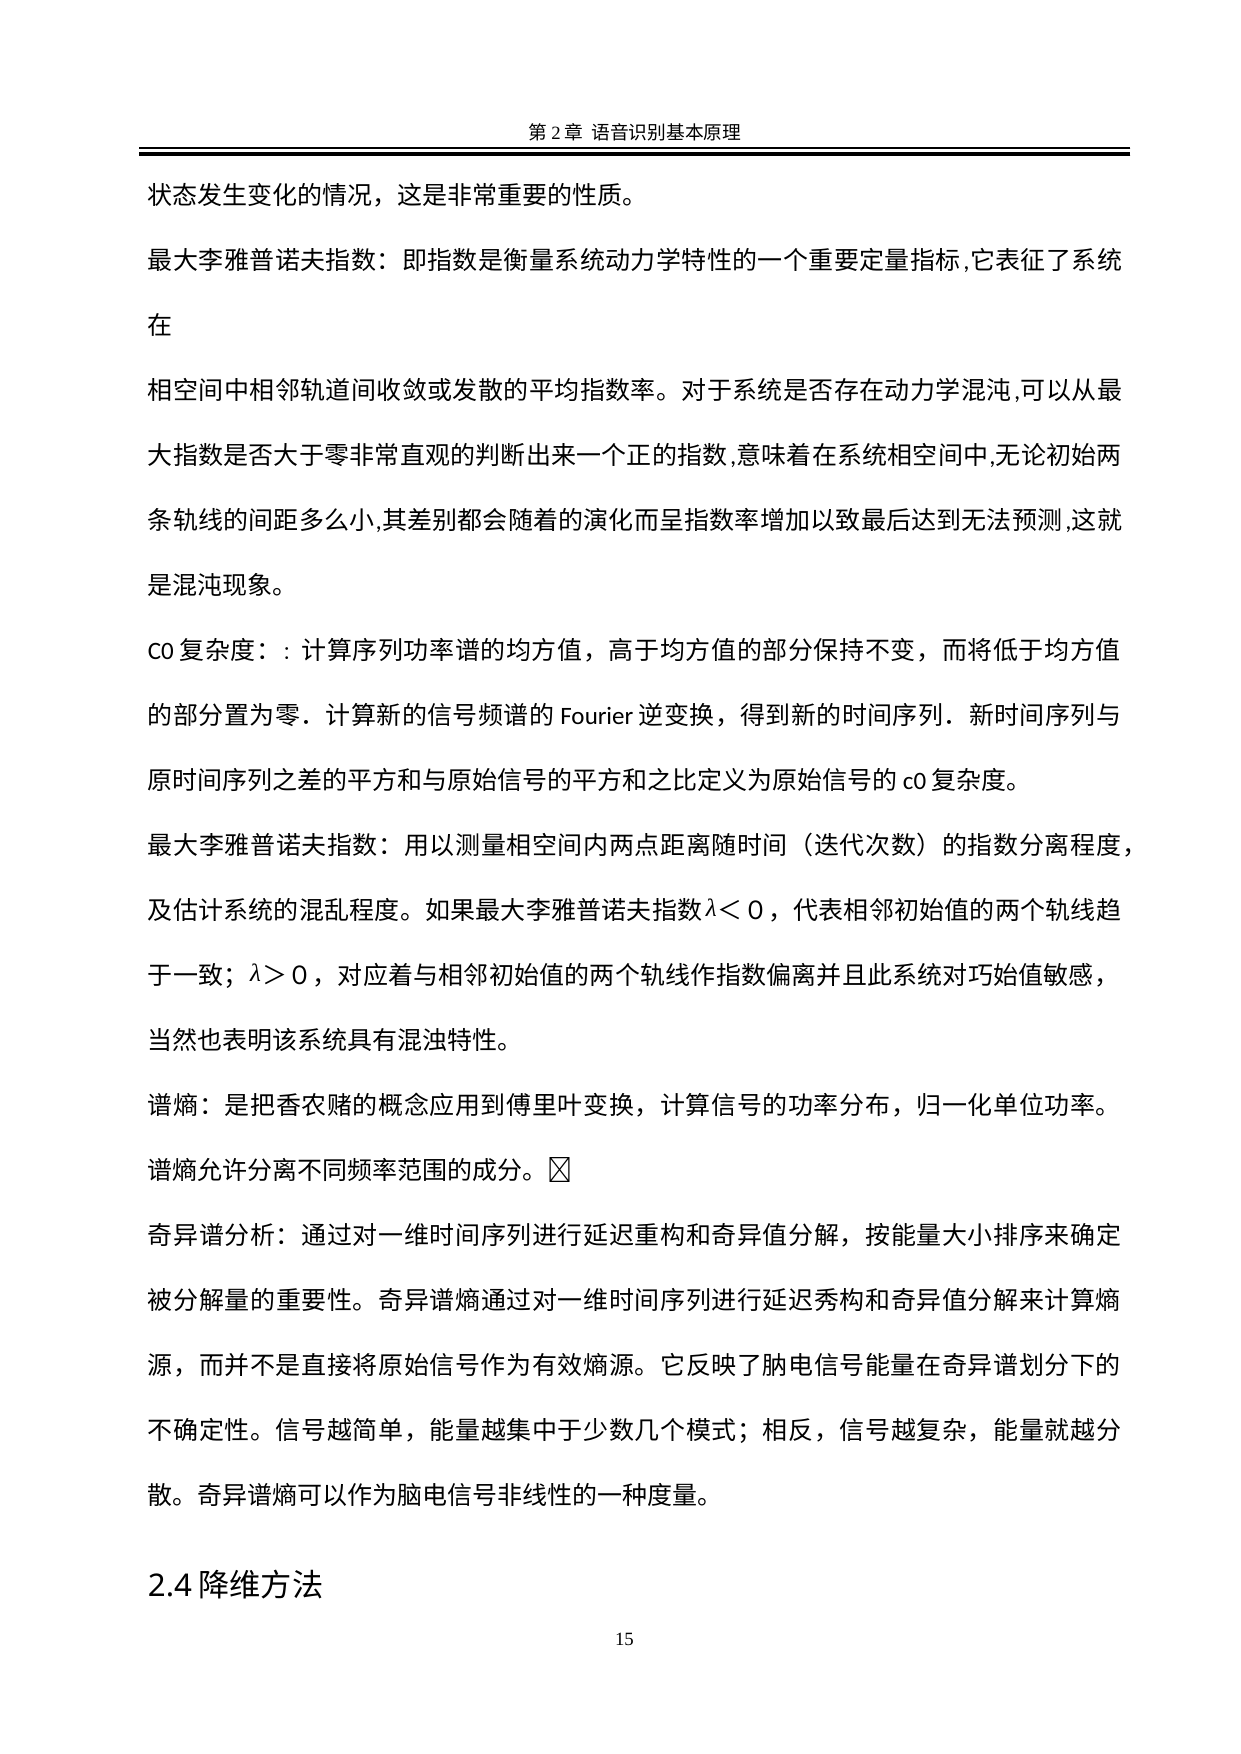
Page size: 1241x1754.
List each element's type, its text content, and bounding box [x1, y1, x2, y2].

text 谱熵：是把香农赌的概念应用到傅里叶变换，计算信号的功率分布，归一化单位功率。谱熵允许分离不同频率范围的成分。 [148, 1071, 1122, 1201]
text 最大李雅普诺夫指数：用以测量相空间内两点距离随时间（迭代次数）的指数分离程度，及估计系统的混乱程度。如果最大李雅普诺夫指数＜０，代表相邻初始值的两个轨线趋于一致；＞０，对应着与相邻初始值的两个轨线作指数偏离并且此系统对巧始值敏感，当然也表明该系统具有混浊特性。 [148, 811, 1122, 1071]
text 奇异谱分析：通过对一维时间序列进行延迟重构和奇异值分解，按能量大小排序来确定被分解量的重要性。奇异谱熵通过对一维时间序列进行延迟秀构和奇异值分解来计算熵源，而并不是直接将原始信号作为有效熵源。它反映了肭电信号能量在奇异谱划分下的不确定性。信号越简单，能量越集中于少数几个模式；相反，信号越复杂，能量就越分散。奇异谱熵可以作为脑电信号非线性的一种度量。 [148, 1201, 1122, 1526]
text C0复杂度：：计算序列功率谱的均方值，高于均方值的部分保持不变，而将低于均方值的部分置为零．计算新的信号频谱的Fourier逆变换，得到新的时间序列．新时间序列与原时间序列之差的平方和与原始信号的平方和之比定义为原始信号的c0复杂度。 [148, 616, 1122, 811]
text 2.4降维方法 [148, 1551, 1122, 1616]
text 相空间中相邻轨道间收敛或发散的平均指数率。对于系统是否存在动力学混沌,可以从最大指数是否大于零非常直观的判断出来一个正的指数,意味着在系统相空间中,无论初始两条轨线的间距多么小,其差别都会随着的演化而呈指数率增加以致最后达到无法预测,这就是混沌现象。 [148, 356, 1122, 616]
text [148, 161, 1122, 226]
text 最大李雅普诺夫指数：即指数是衡量系统动力学特性的一个重要定量指标,它表征了系统在 [148, 226, 1122, 356]
